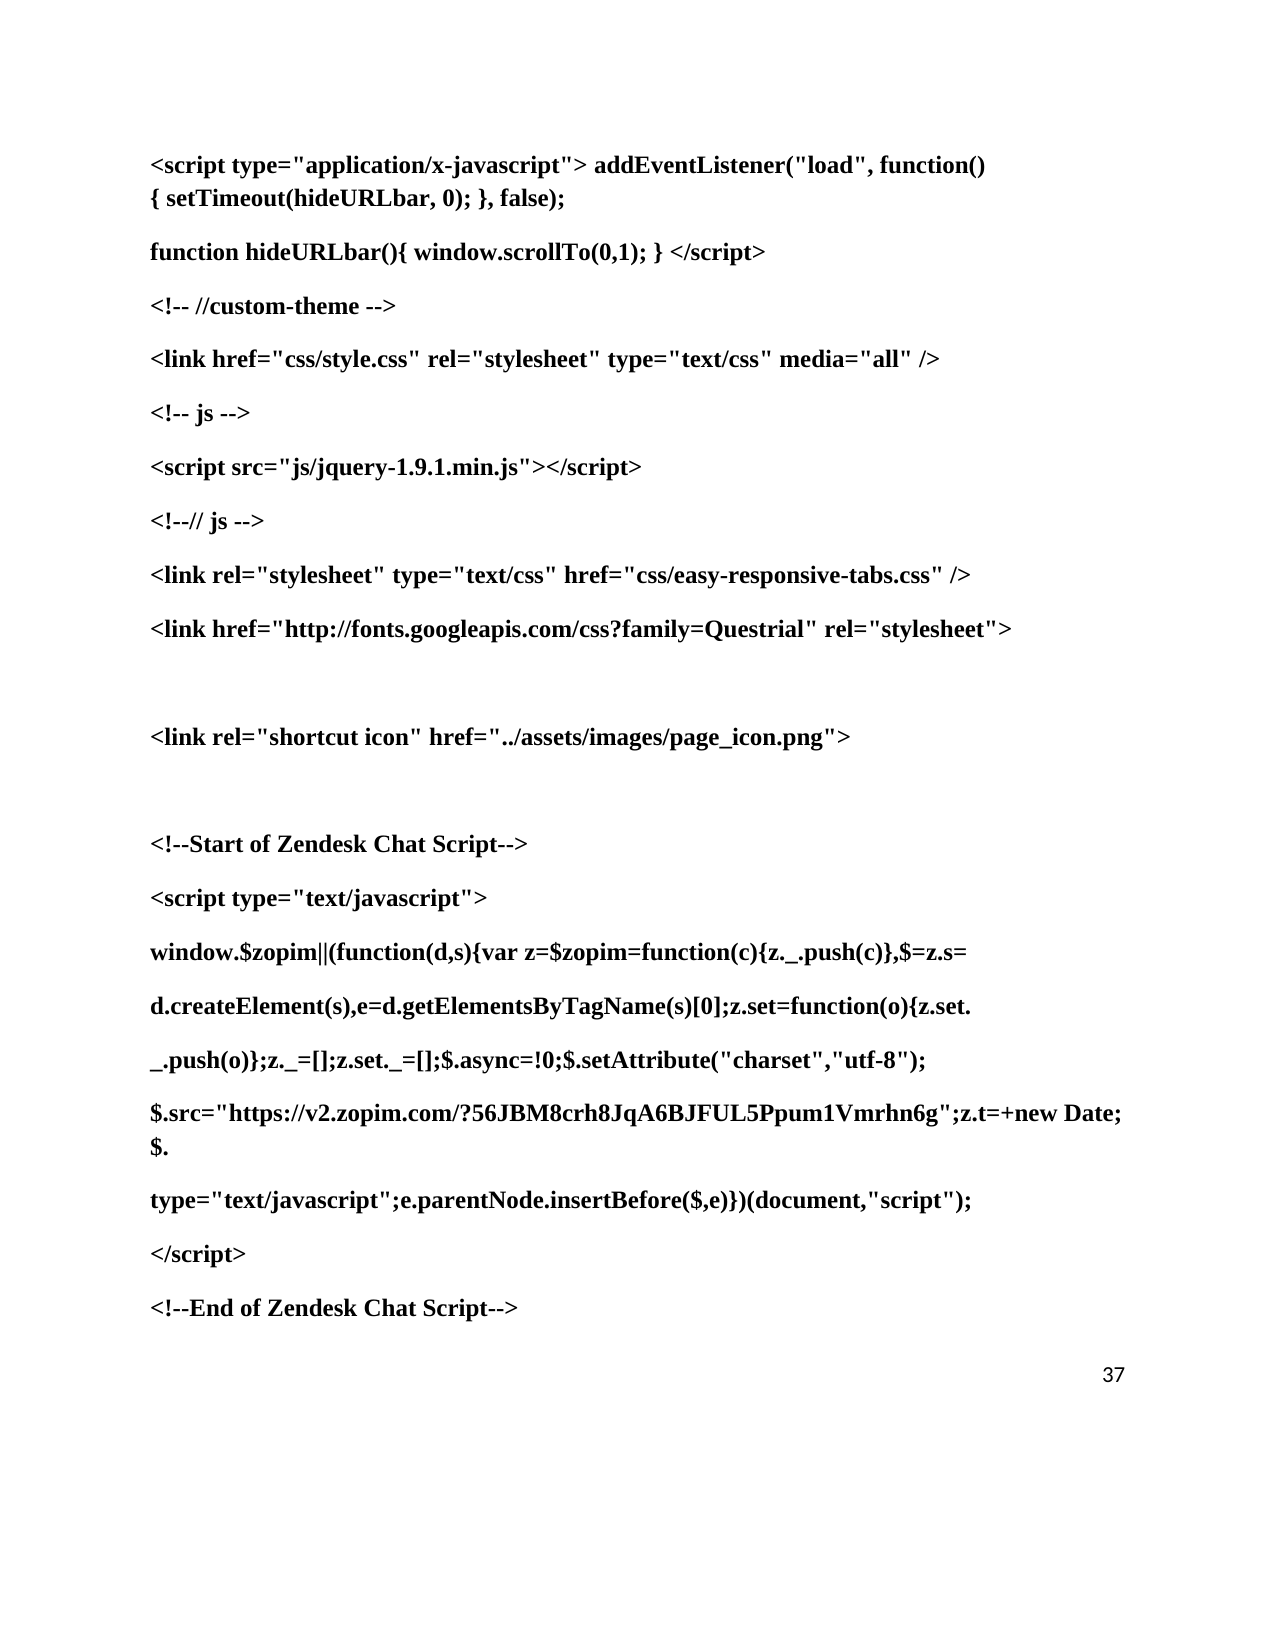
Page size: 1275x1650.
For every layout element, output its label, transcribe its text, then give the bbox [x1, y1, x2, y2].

text <link href="css/style.css" rel="stylesheet" type="text/css" media="all" /> [150, 344, 1125, 373]
text <script src="js/jquery-1.9.1.min.js"></script> [150, 452, 1125, 481]
text <!-- js --> [150, 398, 1125, 427]
text <!--// js --> [150, 506, 1125, 535]
text window.$zopim||(function(d,s){var z=$zopim=function(c){z._.push(c)},$=z.s= [150, 937, 1125, 966]
text <link rel="shortcut icon" href="../assets/images/page_icon.png"> [150, 722, 1125, 750]
text </script> [150, 1239, 1125, 1268]
text <!--Start of Zendesk Chat Script--> [150, 829, 1125, 858]
text function hideURLbar(){ window.scrollTo(0,1); } </script> [150, 237, 1125, 266]
text <link href="http://fonts.googleapis.com/css?family=Questrial" rel="stylesheet"> [150, 614, 1125, 643]
text <script type="text/javascript"> [150, 883, 1125, 912]
text <!--End of Zendesk Chat Script--> [150, 1293, 1125, 1322]
text <link rel="stylesheet" type="text/css" href="css/easy-responsive-tabs.css" /> [150, 560, 1125, 589]
text _.push(o)};z._=[];z.set._=[];$.async=!0;$.setAttribute("charset","utf-8"); [150, 1045, 1125, 1073]
text <!-- //custom-theme --> [150, 291, 1125, 319]
text $.src="https://v2.zopim.com/?56JBM8crh8JqA6BJFUL5Ppum1Vmrhn6g";z.t=+new Date;$. [150, 1098, 1125, 1160]
text <script type="application/x-javascript"> addEventListener("load", function() { setTimeout(hideURLbar, 0); }, false); [150, 150, 1125, 212]
text d.createElement(s),e=d.getElementsByTagName(s)[0];z.set=function(o){z.set. [150, 991, 1125, 1019]
text type="text/javascript";e.parentNode.insertBefore($,e)})(document,"script"); [150, 1185, 1125, 1214]
